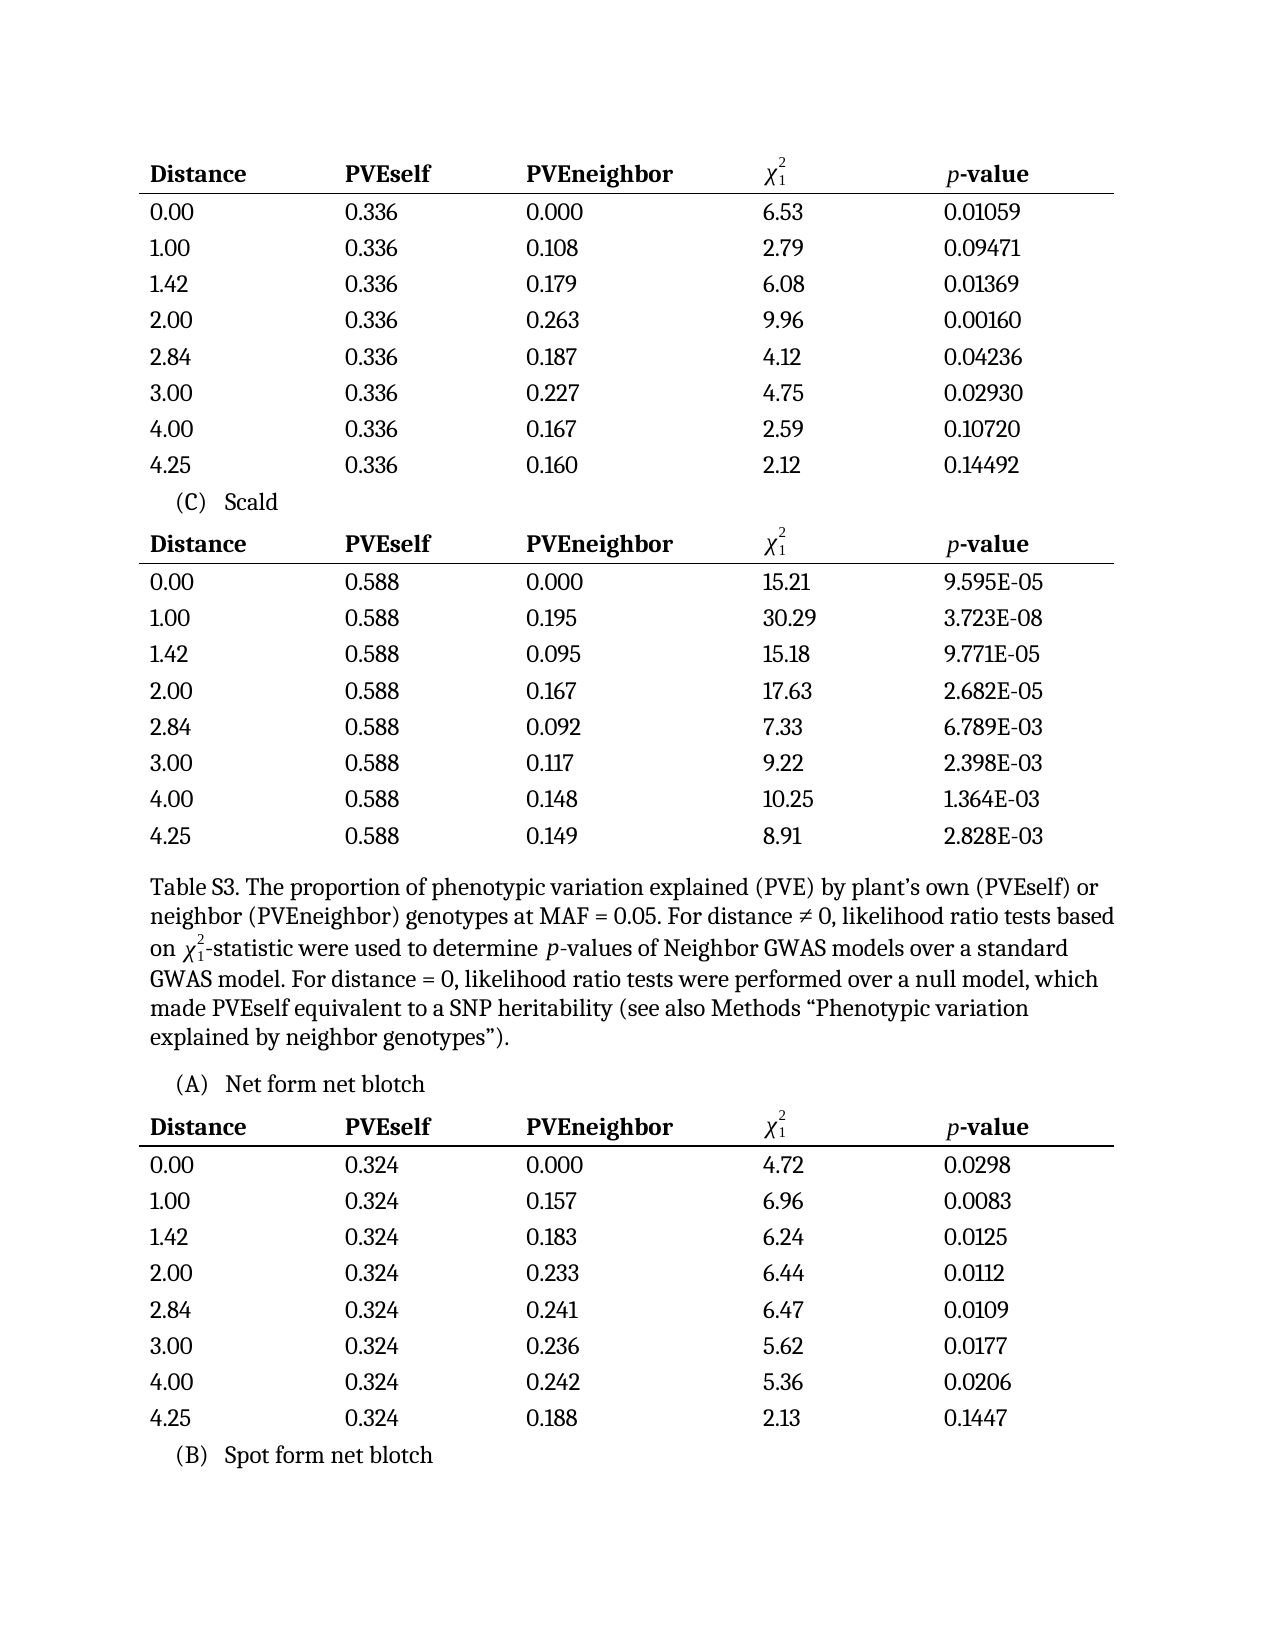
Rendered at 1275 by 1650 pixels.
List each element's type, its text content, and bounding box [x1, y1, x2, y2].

table_cell 0.117 [515, 745, 752, 782]
table_cell 0.10720 [933, 411, 1114, 448]
table_cell 2.12 [752, 448, 933, 484]
table_cell 2.79 [752, 230, 933, 266]
table_cell 10.25 [752, 782, 933, 818]
table_cell 0.00 [139, 194, 334, 230]
table_cell 6.96 [752, 1183, 933, 1219]
table_cell 0.00 [139, 1147, 334, 1183]
table_header PVEself [334, 1103, 515, 1145]
table_cell 1.364E-03 [933, 782, 1114, 818]
table_cell 2.59 [752, 411, 933, 448]
table_cell 6.24 [752, 1219, 933, 1256]
table_cell 6.44 [752, 1256, 933, 1292]
table_cell 1.00 [139, 1183, 334, 1219]
table_cell 30.29 [752, 600, 933, 637]
table_cell 2.84 [139, 709, 334, 745]
table_cell 0.588 [334, 745, 515, 782]
table_cell 0.01059 [933, 194, 1114, 230]
table_cell 8.91 [752, 818, 933, 854]
table_header -value [933, 520, 1114, 563]
text Table S3. The proportion of phenotypic variation explained (PVE) by plant’s own (PVEself) or neighbor (PVEneighbor) genotypes at MAF = 0.05. For distance 0, likelihood ratio tests based on -statistic were used to determine -values of Neighbor GWAS models over a standard GWAS model. For distance = 0, likelihood ratio tests were performed over a null model, which made PVEself equivalent to a SNP heritability (see also Methods “Phenotypic variation explained by neighbor genotypes”). [150, 873, 1125, 1052]
table_cell 0.263 [515, 303, 752, 339]
table_cell 0.0125 [933, 1219, 1114, 1256]
table_cell 6.789E-03 [933, 709, 1114, 745]
table_cell 4.25 [139, 818, 334, 854]
table_cell 0.167 [515, 673, 752, 709]
table_header PVEneighbor [515, 150, 752, 192]
table_cell 0.0109 [933, 1292, 1114, 1328]
table_cell 0.1447 [933, 1401, 1114, 1437]
table_cell 1.42 [139, 266, 334, 303]
table_cell 0.324 [334, 1364, 515, 1401]
table_cell 1.00 [139, 600, 334, 637]
table_cell 4.00 [139, 1364, 334, 1401]
table_header Distance [139, 150, 334, 192]
table_cell 0.0298 [933, 1147, 1114, 1183]
table_cell 2.398E-03 [933, 745, 1114, 782]
table_cell 0.187 [515, 339, 752, 375]
table_cell 2.00 [139, 1256, 334, 1292]
table_cell 17.63 [752, 673, 933, 709]
table_cell 2.84 [139, 339, 334, 375]
table_cell 0.0083 [933, 1183, 1114, 1219]
table_cell 4.00 [139, 411, 334, 448]
table_cell 0.00 [139, 564, 334, 600]
table_cell 0.157 [515, 1183, 752, 1219]
table_cell 4.00 [139, 782, 334, 818]
table_cell 3.00 [139, 745, 334, 782]
table_cell 9.96 [752, 303, 933, 339]
table_header [752, 520, 933, 563]
table_cell 0.01369 [933, 266, 1114, 303]
table_cell 0.241 [515, 1292, 752, 1328]
table_cell 0.336 [334, 448, 515, 484]
table_cell 0.000 [515, 1147, 752, 1183]
table_cell 0.336 [334, 303, 515, 339]
table_cell 0.188 [515, 1401, 752, 1437]
table_header -value [933, 1103, 1114, 1145]
table_cell 0.336 [334, 375, 515, 411]
table_cell 4.25 [139, 448, 334, 484]
table_cell 0.0206 [933, 1364, 1114, 1401]
table_cell 1.00 [139, 230, 334, 266]
table_cell 0.108 [515, 230, 752, 266]
table_cell 2.84 [139, 1292, 334, 1328]
table_cell 0.179 [515, 266, 752, 303]
table_cell 0.242 [515, 1364, 752, 1401]
table_cell 1.42 [139, 1219, 334, 1256]
table_cell 0.149 [515, 818, 752, 854]
list Net form net blotch [175, 1070, 1125, 1099]
table_header PVEself [334, 520, 515, 563]
table_cell 0.324 [334, 1147, 515, 1183]
table_header PVEneighbor [515, 520, 752, 563]
list Scald [175, 488, 1125, 516]
table_cell 9.595E-05 [933, 564, 1114, 600]
table_cell 0.588 [334, 637, 515, 673]
table_cell 0.588 [334, 564, 515, 600]
table_header PVEself [334, 150, 515, 192]
table_header [752, 150, 933, 192]
table_cell 9.771E-05 [933, 637, 1114, 673]
table_cell 0.00160 [933, 303, 1114, 339]
table_cell 0.324 [334, 1219, 515, 1256]
table_cell 0.14492 [933, 448, 1114, 484]
table_cell 7.33 [752, 709, 933, 745]
table_cell 0.324 [334, 1292, 515, 1328]
table_cell 0.588 [334, 709, 515, 745]
table_header PVEneighbor [515, 1103, 752, 1145]
table_cell 0.04236 [933, 339, 1114, 375]
table_cell 4.75 [752, 375, 933, 411]
table_header -value [933, 150, 1114, 192]
table_cell 0.02930 [933, 375, 1114, 411]
table_cell 0.324 [334, 1256, 515, 1292]
table_cell 3.00 [139, 375, 334, 411]
table_cell 6.53 [752, 194, 933, 230]
table_cell 2.828E-03 [933, 818, 1114, 854]
table_header [752, 1103, 933, 1145]
table_cell 0.0177 [933, 1328, 1114, 1364]
table_cell 0.000 [515, 564, 752, 600]
table_cell 0.588 [334, 600, 515, 637]
table_cell 0.09471 [933, 230, 1114, 266]
table_cell 5.36 [752, 1364, 933, 1401]
table_cell 0.233 [515, 1256, 752, 1292]
table_cell 2.682E-05 [933, 673, 1114, 709]
table_cell 6.08 [752, 266, 933, 303]
table_cell 0.336 [334, 339, 515, 375]
table_cell 0.588 [334, 818, 515, 854]
table_cell 0.095 [515, 637, 752, 673]
table_cell 0.000 [515, 194, 752, 230]
table_cell 4.12 [752, 339, 933, 375]
table_cell 0.092 [515, 709, 752, 745]
table_cell 0.336 [334, 230, 515, 266]
table_cell 3.00 [139, 1328, 334, 1364]
table_cell 15.21 [752, 564, 933, 600]
table_cell 0.183 [515, 1219, 752, 1256]
table_cell 0.336 [334, 411, 515, 448]
list Spot form net blotch [175, 1441, 1125, 1469]
table_cell 5.62 [752, 1328, 933, 1364]
table_cell 0.236 [515, 1328, 752, 1364]
table_cell 0.324 [334, 1328, 515, 1364]
table_header Distance [139, 1103, 334, 1145]
table_cell 4.72 [752, 1147, 933, 1183]
table_cell 2.00 [139, 303, 334, 339]
table_cell 2.13 [752, 1401, 933, 1437]
table_cell 0.324 [334, 1401, 515, 1437]
table_cell 0.167 [515, 411, 752, 448]
table_cell 0.336 [334, 194, 515, 230]
table_cell 6.47 [752, 1292, 933, 1328]
table_cell 0.336 [334, 266, 515, 303]
table_cell 0.148 [515, 782, 752, 818]
table_cell 4.25 [139, 1401, 334, 1437]
table_cell 0.160 [515, 448, 752, 484]
table_cell 0.227 [515, 375, 752, 411]
table_cell 0.324 [334, 1183, 515, 1219]
table_cell 15.18 [752, 637, 933, 673]
table_cell 3.723E-08 [933, 600, 1114, 637]
table_cell 1.42 [139, 637, 334, 673]
table_cell 2.00 [139, 673, 334, 709]
table_cell 9.22 [752, 745, 933, 782]
table_cell 0.588 [334, 673, 515, 709]
table_header Distance [139, 520, 334, 563]
table_cell 0.0112 [933, 1256, 1114, 1292]
table_cell 0.195 [515, 600, 752, 637]
table_cell 0.588 [334, 782, 515, 818]
